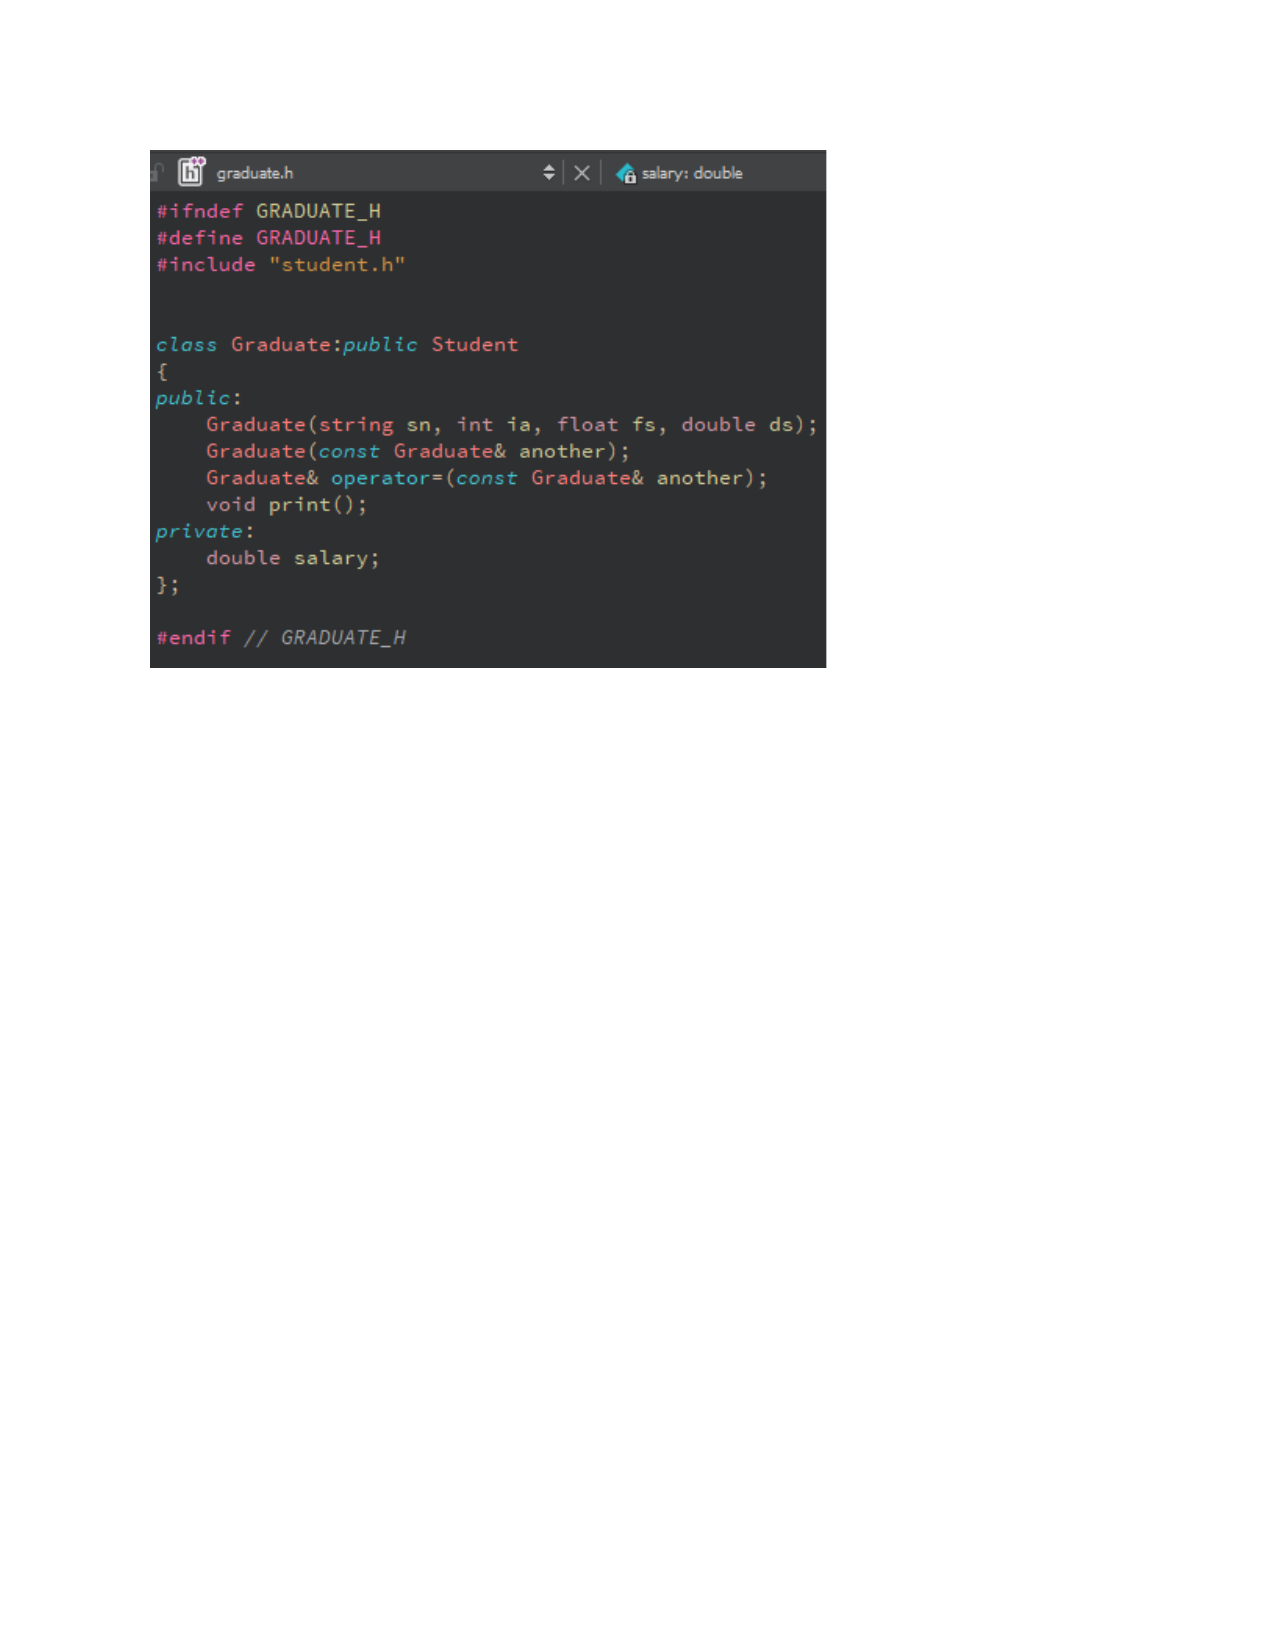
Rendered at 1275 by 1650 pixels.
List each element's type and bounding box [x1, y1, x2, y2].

picture [150, 150, 827, 668]
